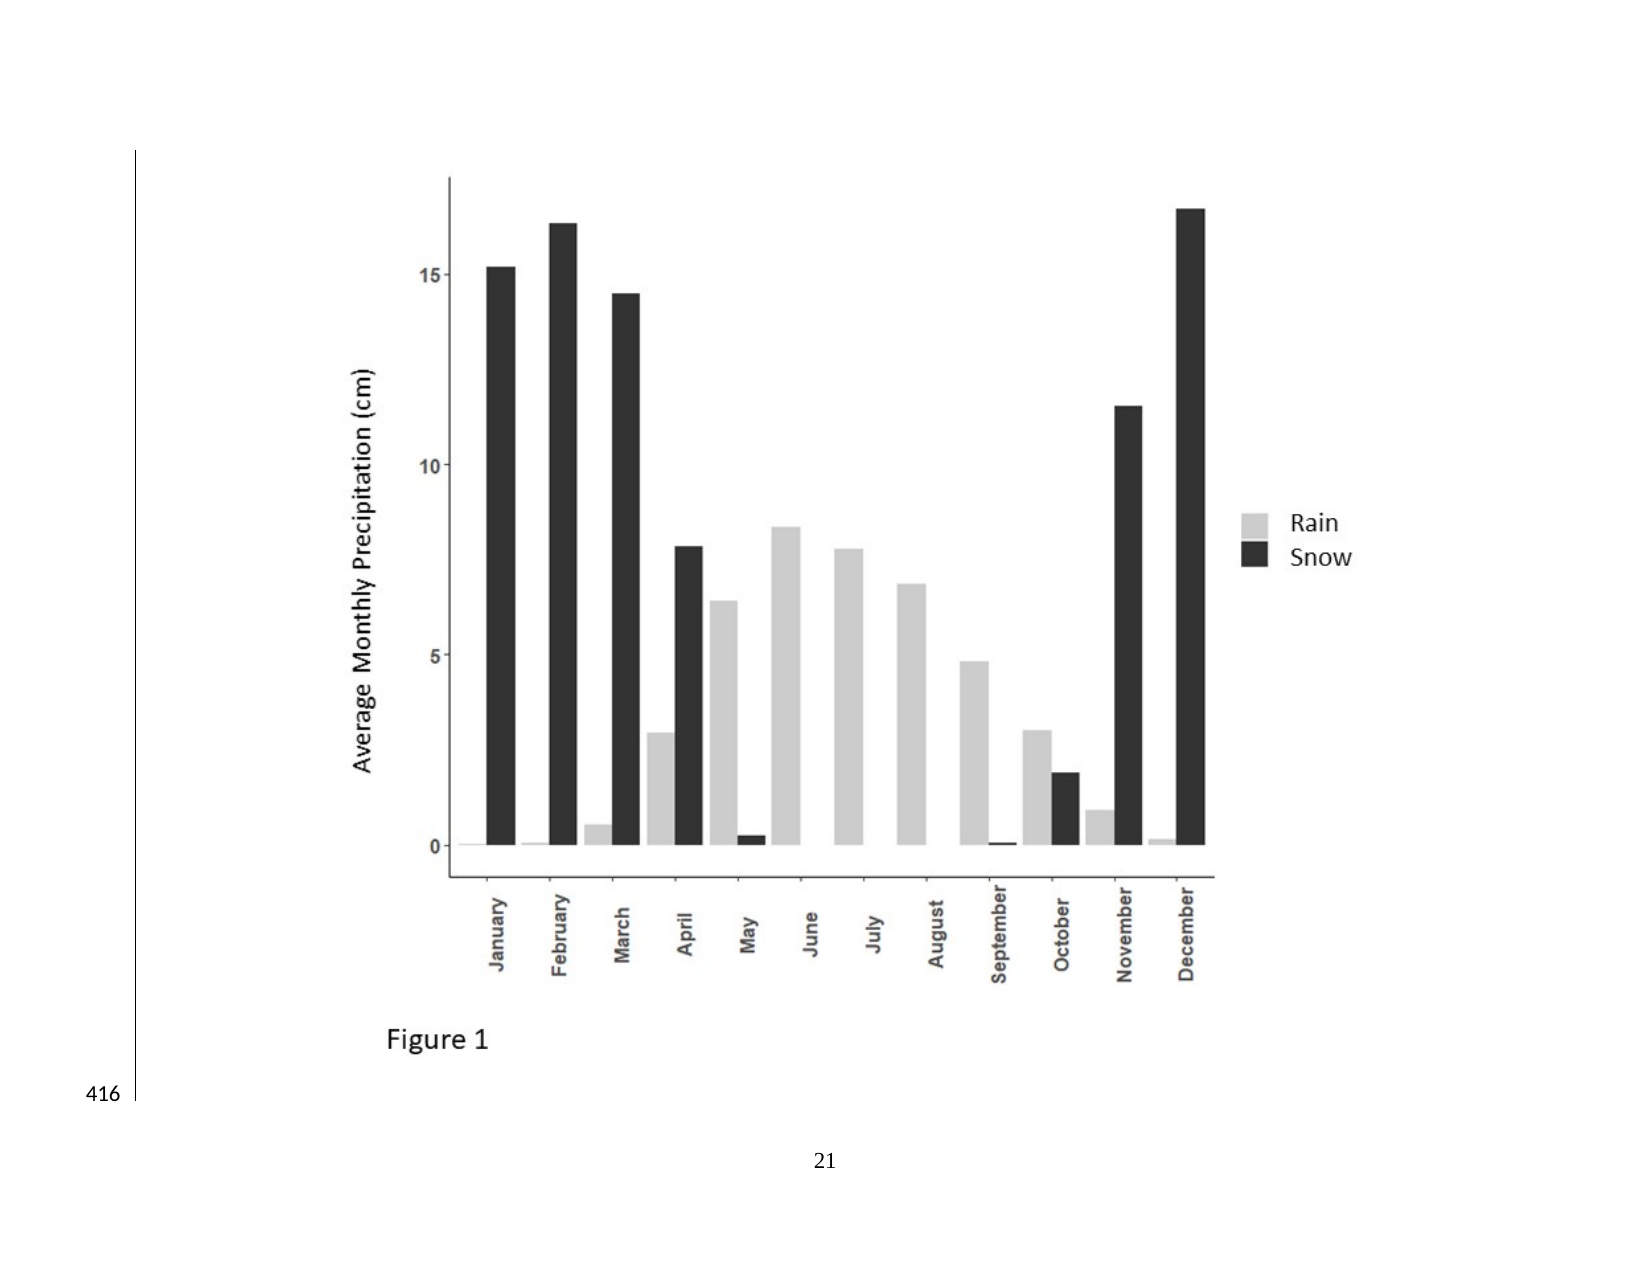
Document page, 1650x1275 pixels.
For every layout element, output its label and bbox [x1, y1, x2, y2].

picture [288, 150, 1362, 1102]
